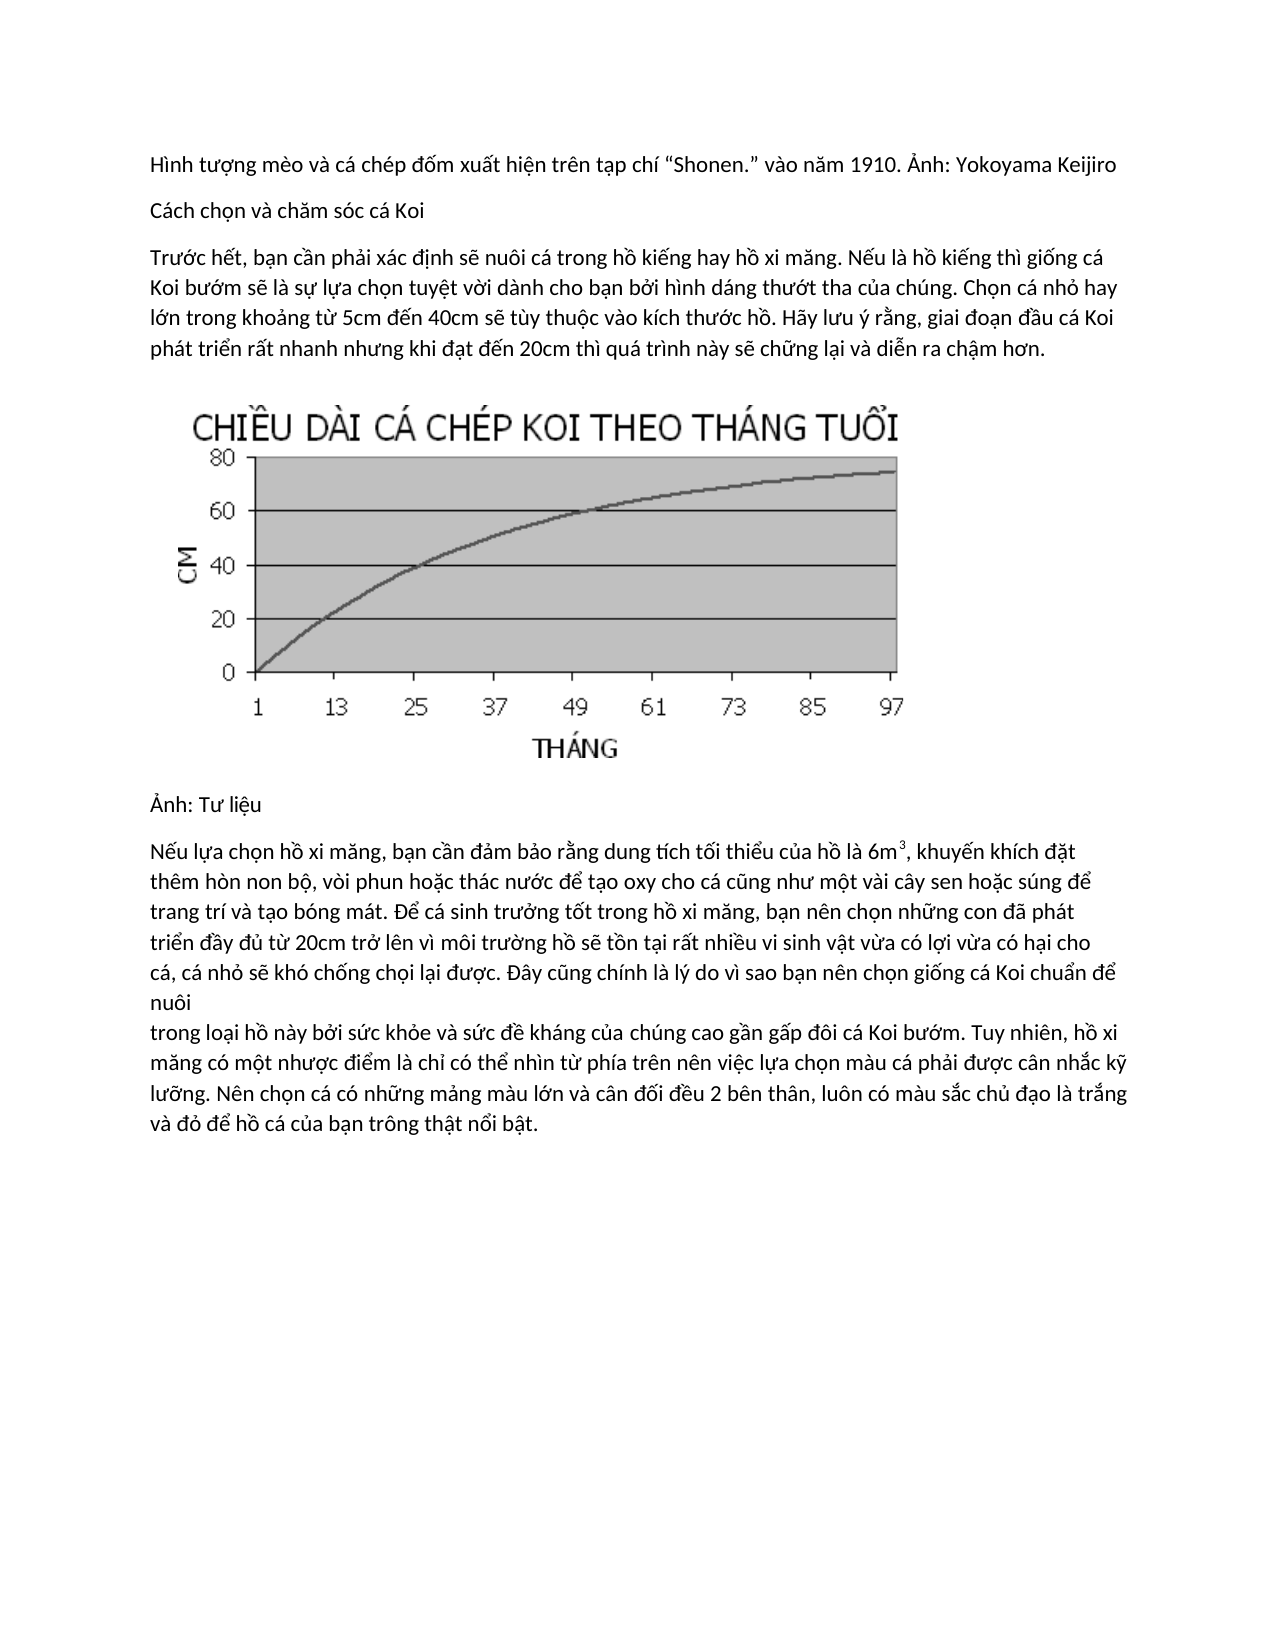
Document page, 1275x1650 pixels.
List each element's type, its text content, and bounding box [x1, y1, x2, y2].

text Nếu lựa chọn hồ xi măng, bạn cần đảm bảo rằng dung tích tối thiểu của hồ là 6m3, khuyến khích đặt thêm hòn non bộ, vòi phun hoặc thác nước để tạo oxy cho cá cũng như một vài cây sen hoặc súng để [150, 837, 1122, 895]
text trong loại hồ này bởi sức khỏe và sức đề kháng của chúng cao gần gấp đôi cá Koi bướm. Tuy nhiên, hồ xi măng có một nhược điểm là chỉ có thể nhìn từ phía trên nên việc lựa chọn màu cá phải được cân nhắc kỹ lưỡng. Nên chọn cá có những mảng màu lớn và cân đối đều 2 bên thân, luôn có màu sắc chủ đạo là trắng và đỏ để hồ cá của bạn trông thật nổi bật. [150, 1018, 1137, 1137]
picture [178, 405, 904, 758]
text Ảnh: Tư liệu [150, 790, 1137, 818]
text Trước hết, bạn cần phải xác định sẽ nuôi cá trong hồ kiếng hay hồ xi măng. Nếu là hồ kiếng thì giống cá Koi bướm sẽ là sự lựa chọn tuyệt vời dành cho bạn bởi hình dáng thướt tha của chúng. Chọn cá nhỏ hay lớn trong khoảng từ 5cm đến 40cm sẽ tùy thuộc vào kích thước hồ. Hãy lưu ý rằng, giai đoạn đầu cá Koi phát triển rất nhanh nhưng khi đạt đến 20cm thì quá trình này sẽ chững lại và diễn ra chậm hơn. [150, 243, 1122, 362]
text Hình tượng mèo và cá chép đốm xuất hiện trên tạp chí “Shonen.” vào năm 1910. Ảnh: Yokoyama Keijiro Cách chọn và chăm sóc cá Koi [150, 150, 1137, 224]
text trang trí và tạo bóng mát. Để cá sinh trưởng tốt trong hồ xi măng, bạn nên chọn những con đã phát triển đầy đủ từ 20cm trở lên vì môi trường hồ sẽ tồn tại rất nhiều vi sinh vật vừa có lợi vừa có hại cho cá, cá nhỏ sẽ khó chống chọi lại được. Đây cũng chính là lý do vì sao bạn nên chọn giống cá Koi chuẩn để nuôi [150, 897, 1122, 1016]
